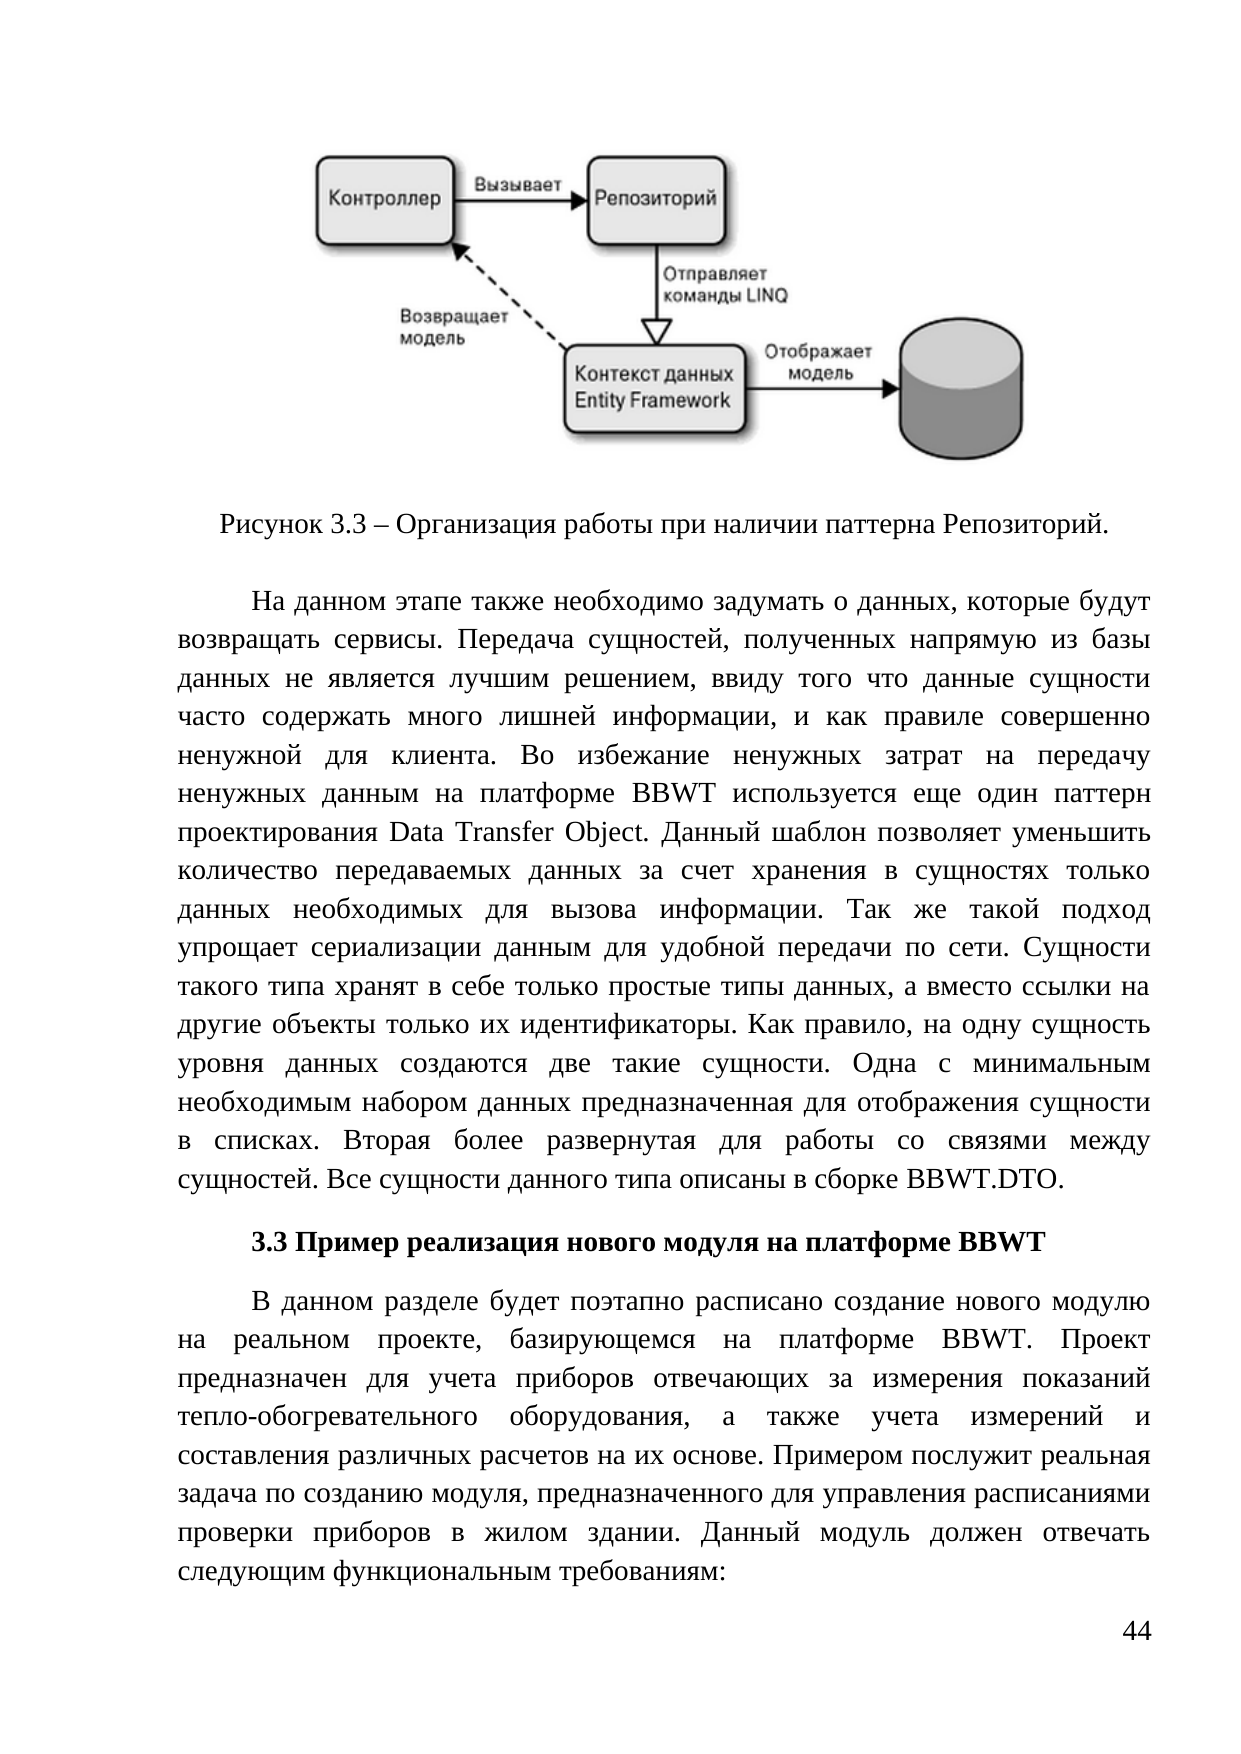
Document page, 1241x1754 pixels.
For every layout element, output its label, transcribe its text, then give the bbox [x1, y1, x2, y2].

subtitle 3.3 Пример реализация нового модуля на платформе BBWT [177, 1224, 1152, 1258]
text В данном разделе будет поэтапно расписано создание нового модулю на реальном проекте, базирующемся на платформе BBWT. Проект предназначен для учета приборов отвечающих за измерения показаний тепло-обогревательного оборудования, а также учета измерений и составления различных расчетов на их основе. Примером послужит реальная задача по созданию модуля, предназначенного для управления расписаниями проверки приборов в жилом здании. Данный модуль должен отвечать следующим функциональным требованиям: [177, 1283, 1152, 1586]
picture [251, 118, 1093, 477]
text На данном этапе также необходимо задумать о данных, которые будут возвращать сервисы. Передача сущностей, полученных напрямую из базы данных не является лучшим решением, ввиду того что данные сущности часто содержать много лишней информации, и как правиле совершенно ненужной для клиента. Во избежание ненужных затрат на передачу ненужных данным на платформе BBWT используется еще один паттерн проектирования Data Transfer Object. Данный шаблон позволяет уменьшить количество передаваемых данных за счет хранения в сущностях только данных необходимых для вызова информации. Так же такой подход упрощает сериализации данным для удобной передачи по сети. Сущности такого типа хранят в себе только простые типы данных, а вместо ссылки на другие объекты только их идентификаторы. Как правило, на одну сущность уровня данных создаются две такие сущности. Одна с минимальным необходимым набором данных предназначенная для отображения сущности в списках. Вторая более развернутая для работы со связями между сущностей. Все сущности данного типа описаны в сборке BBWT.DTO. [177, 583, 1152, 1194]
text Рисунок 3.3 – Организация работы при наличии паттерна Репозиторий. [177, 507, 1152, 540]
